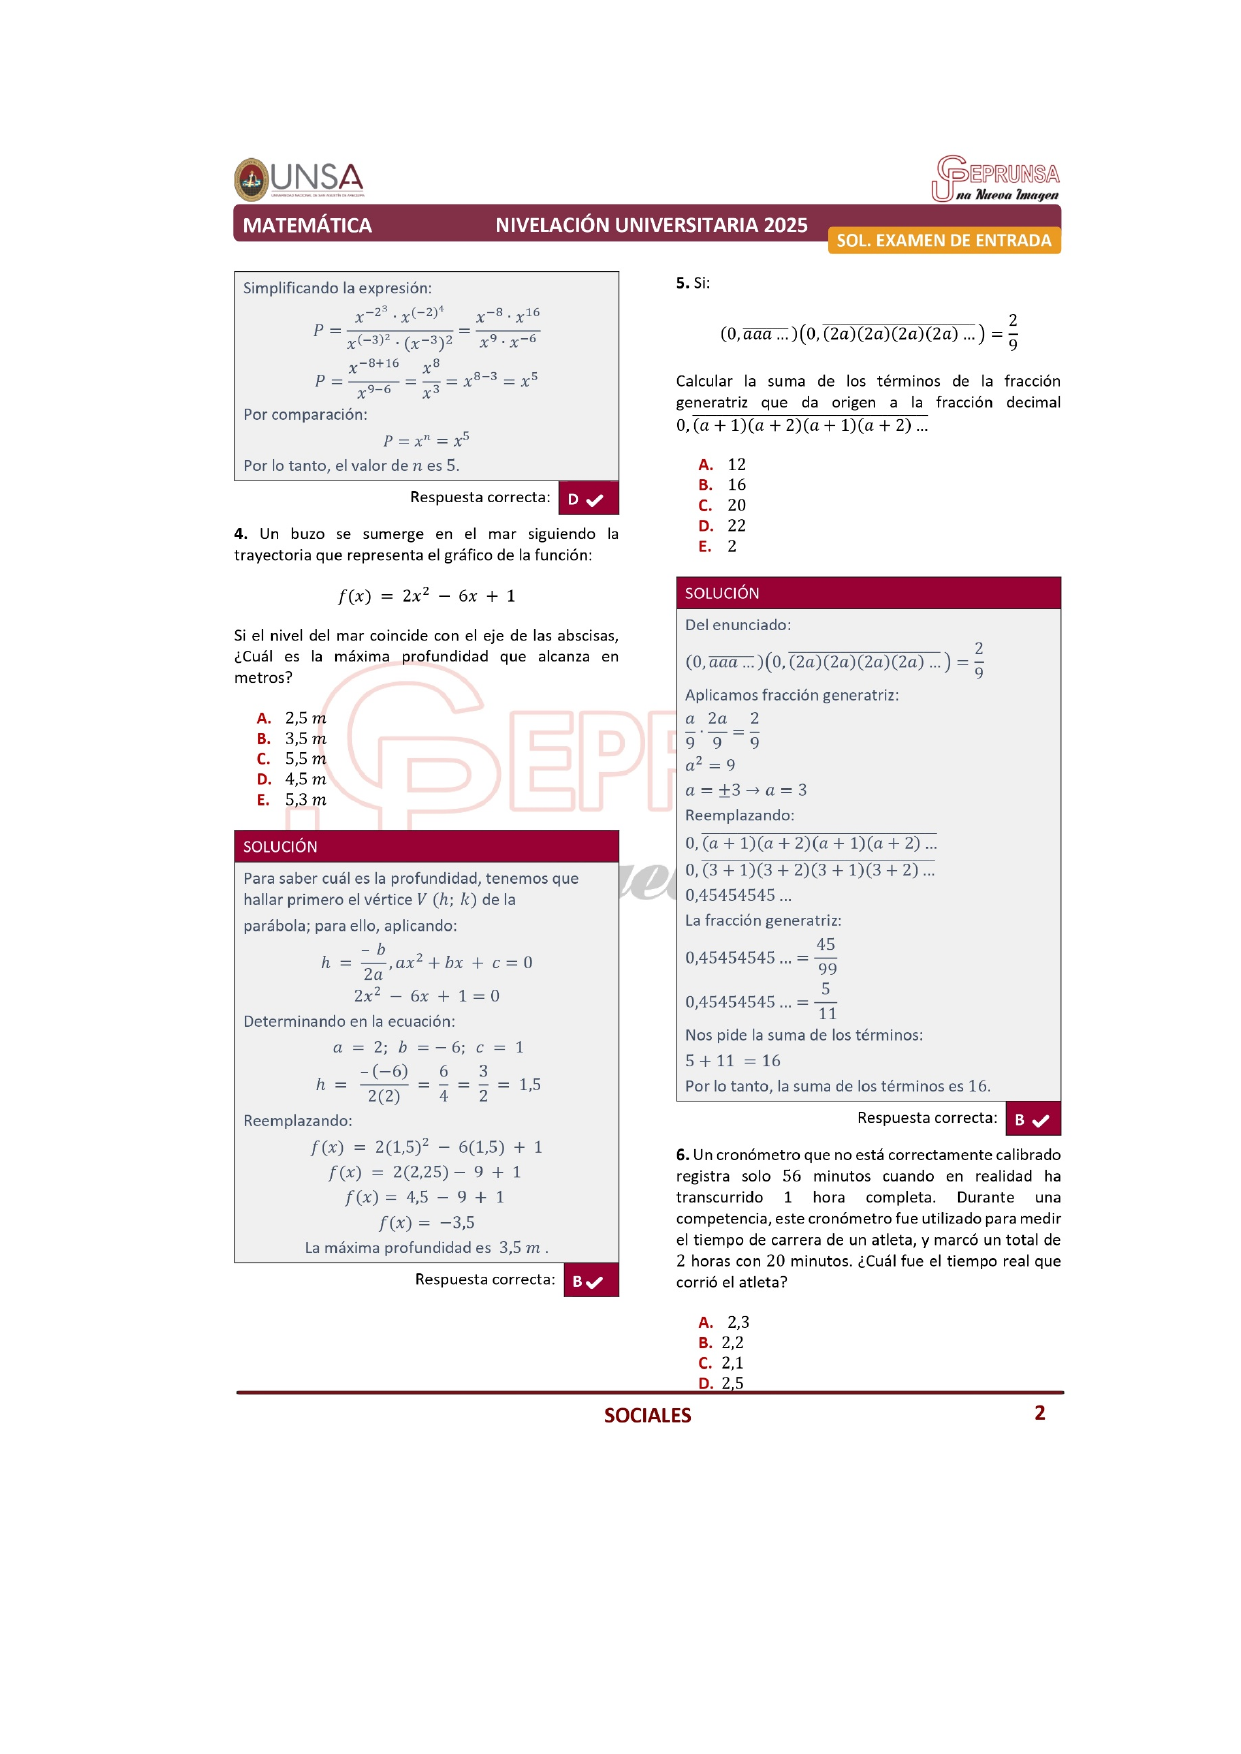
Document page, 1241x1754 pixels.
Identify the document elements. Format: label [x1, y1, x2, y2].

picture [177, 147, 1118, 1478]
